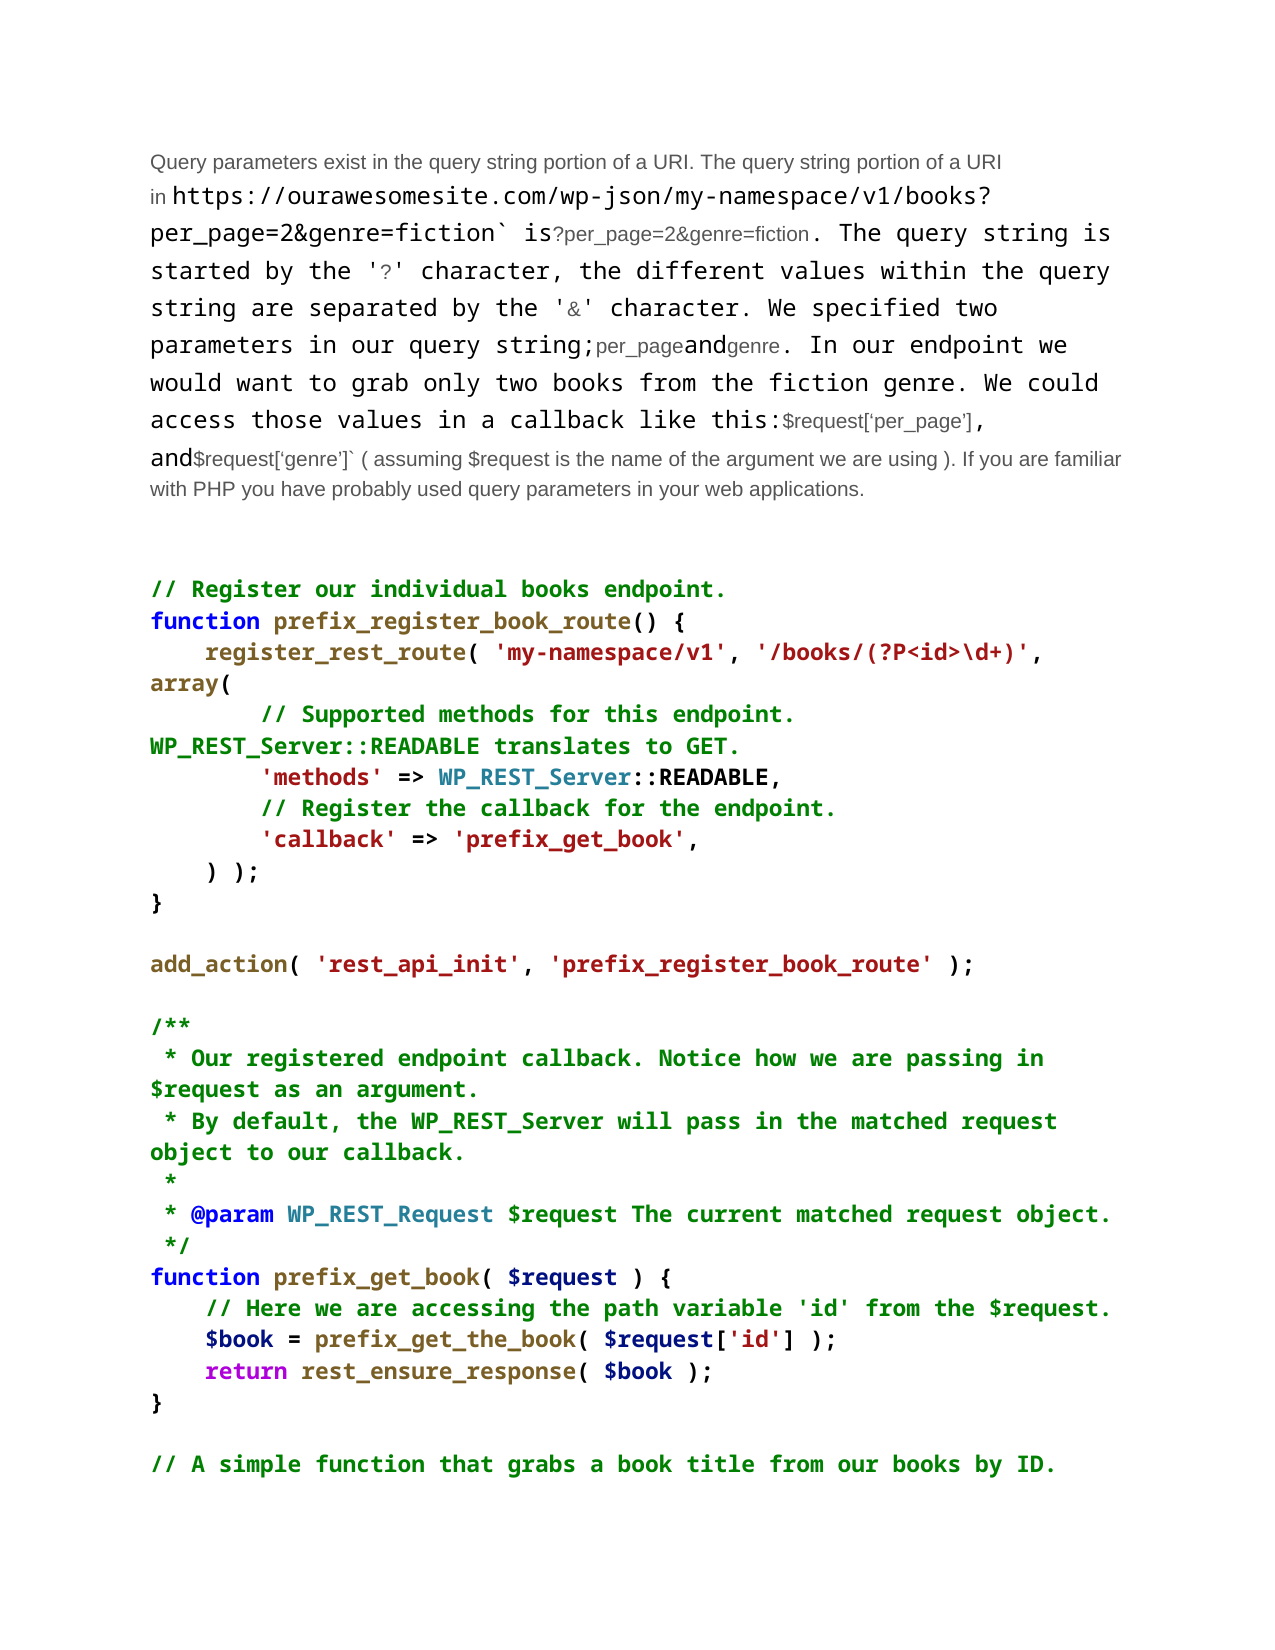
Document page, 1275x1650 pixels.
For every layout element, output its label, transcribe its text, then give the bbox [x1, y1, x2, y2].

text } [150, 1386, 1125, 1417]
text $book = prefix_get_the_book( $request['id'] ); [150, 1323, 1125, 1354]
text function prefix_get_book( $request ) { [150, 1261, 1125, 1292]
text /** [150, 1011, 1125, 1042]
text // Supported methods for this endpoint. WP_REST_Server::READABLE translates to GET. [150, 698, 1125, 761]
text * [150, 1167, 1125, 1198]
text add_action( 'rest_api_init', 'prefix_register_book_route' ); [150, 948, 1125, 979]
text function prefix_register_book_route() { [150, 604, 1125, 636]
text // Here we are accessing the path variable 'id' from the $request. [150, 1292, 1125, 1323]
text * @param WP_REST_Request $request The current matched request object. [150, 1198, 1125, 1229]
text ) ); [150, 854, 1125, 886]
text Query parameters exist in the query string portion of a URI. The query string portion of a URI in https://ourawesomesite.com/wp-json/my-namespace/v1/books?per_page=2&genre=fiction` is?per_page=2&genre=fiction. The query string is started by the '?' character, the different values within the query string are separated by the '&' character. We specified two parameters in our query string;per_pageandgenre. In our endpoint we would want to grab only two books from the fiction genre. We could access those values in a callback like this:$request[‘per_page’], and$request[‘genre’]` ( assuming $request is the name of the argument we are using ). If you are familiar with PHP you have probably used query parameters in your web applications. [150, 150, 1125, 501]
text * By default, the WP_REST_Server will pass in the matched request object to our callback. [150, 1104, 1125, 1167]
text * Our registered endpoint callback. Notice how we are passing in $request as an argument. [150, 1042, 1125, 1104]
text */ [150, 1229, 1125, 1261]
text // Register the callback for the endpoint. [150, 792, 1125, 823]
text } [150, 886, 1125, 917]
text 'methods' => WP_REST_Server::READABLE, [150, 761, 1125, 792]
text register_rest_route( 'my-namespace/v1', '/books/(?P<id>\d+)', array( [150, 636, 1125, 698]
text // Register our individual books endpoint. [150, 573, 1125, 604]
text 'callback' => 'prefix_get_book', [150, 823, 1125, 854]
text // A simple function that grabs a book title from our books by ID. [150, 1448, 1125, 1479]
text return rest_ensure_response( $book ); [150, 1354, 1125, 1386]
